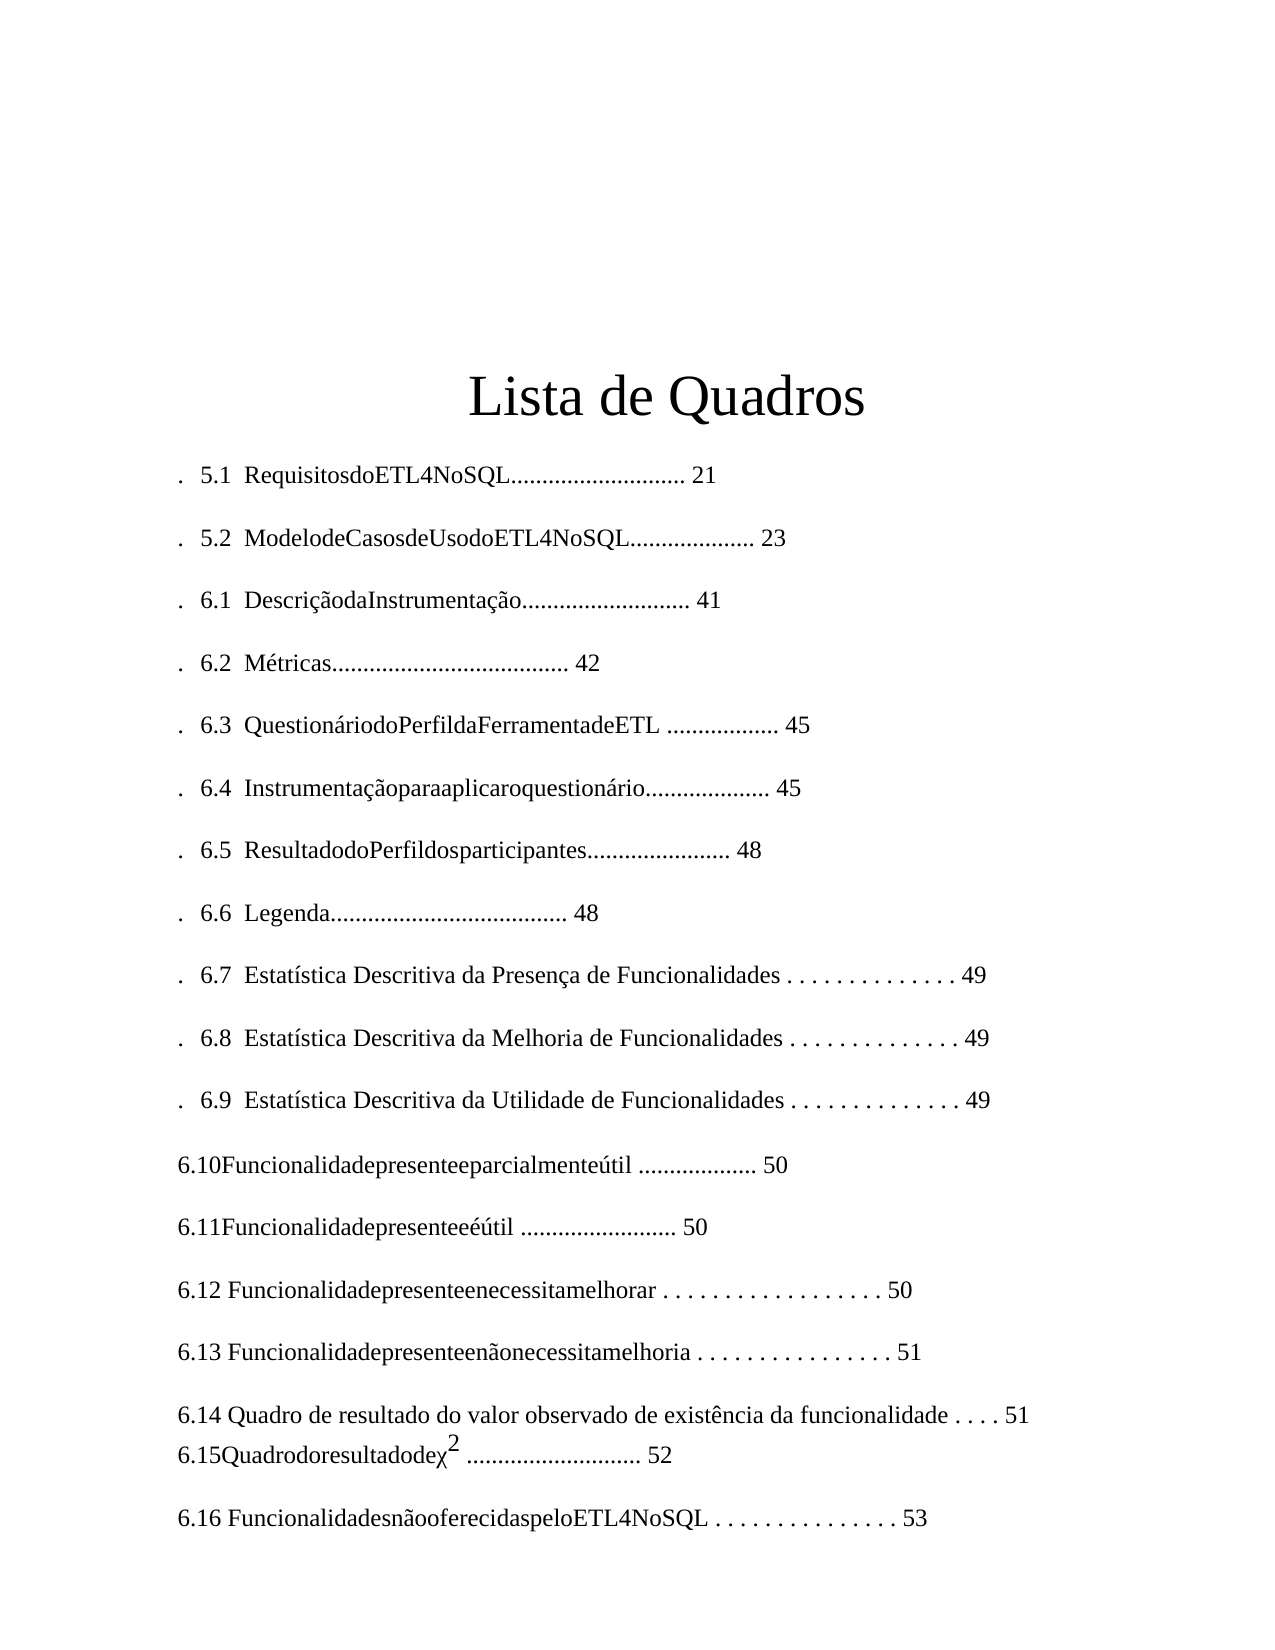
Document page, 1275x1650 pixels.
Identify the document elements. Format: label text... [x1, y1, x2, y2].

text Lista de Quadros [177, 361, 1157, 428]
list 6.9 Estatística Descritiva da Utilidade de Funcionalidades . . . . . . . . . . . . . . 49 [177, 1078, 1157, 1116]
list 6.7 Estatística Descritiva da Presença de Funcionalidades . . . . . . . . . . . . . . 49 [177, 953, 1157, 991]
text 6.12 Funcionalidadepresenteenecessitamelhorar . . . . . . . . . . . . . . . . . . 50 [177, 1266, 1157, 1303]
text 6.11Funcionalidadepresenteeéútil ......................... 50 [177, 1203, 1157, 1241]
list 6.8 Estatística Descritiva da Melhoria de Funcionalidades . . . . . . . . . . . . . . 49 [177, 1016, 1157, 1053]
list 6.3 QuestionáriodoPerfildaFerramentadeETL .................. 45 [177, 703, 1157, 741]
list 5.1 RequisitosdoETL4NoSQL............................ 21 [177, 453, 1157, 491]
list 6.4 Instrumentaçãoparaaplicaroquestionário.................... 45 [177, 766, 1157, 803]
list 6.2 Métricas...................................... 42 [177, 641, 1157, 678]
list 6.5 ResultadodoPerfildosparticipantes....................... 48 [177, 828, 1157, 866]
list 6.1 DescriçãodaInstrumentação........................... 41 [177, 578, 1157, 616]
text 6.13 Funcionalidadepresenteenãonecessitamelhoria . . . . . . . . . . . . . . . . 51 [177, 1328, 1157, 1366]
text 6.16 FuncionalidadesnãooferecidaspeloETL4NoSQL . . . . . . . . . . . . . . . 53 [177, 1494, 1157, 1532]
list 5.2 ModelodeCasosdeUsodoETL4NoSQL.................... 23 [177, 516, 1157, 553]
text 6.14 Quadro de resultado do valor observado de existência da funcionalidade . . . . 51 6.15Quadrodoresultadodeχ2 ............................ 52 [177, 1391, 1157, 1469]
list 6.6 Legenda...................................... 48 [177, 891, 1157, 928]
text 6.10Funcionalidadepresenteeparcialmenteútil ................... 50 [177, 1141, 1157, 1178]
